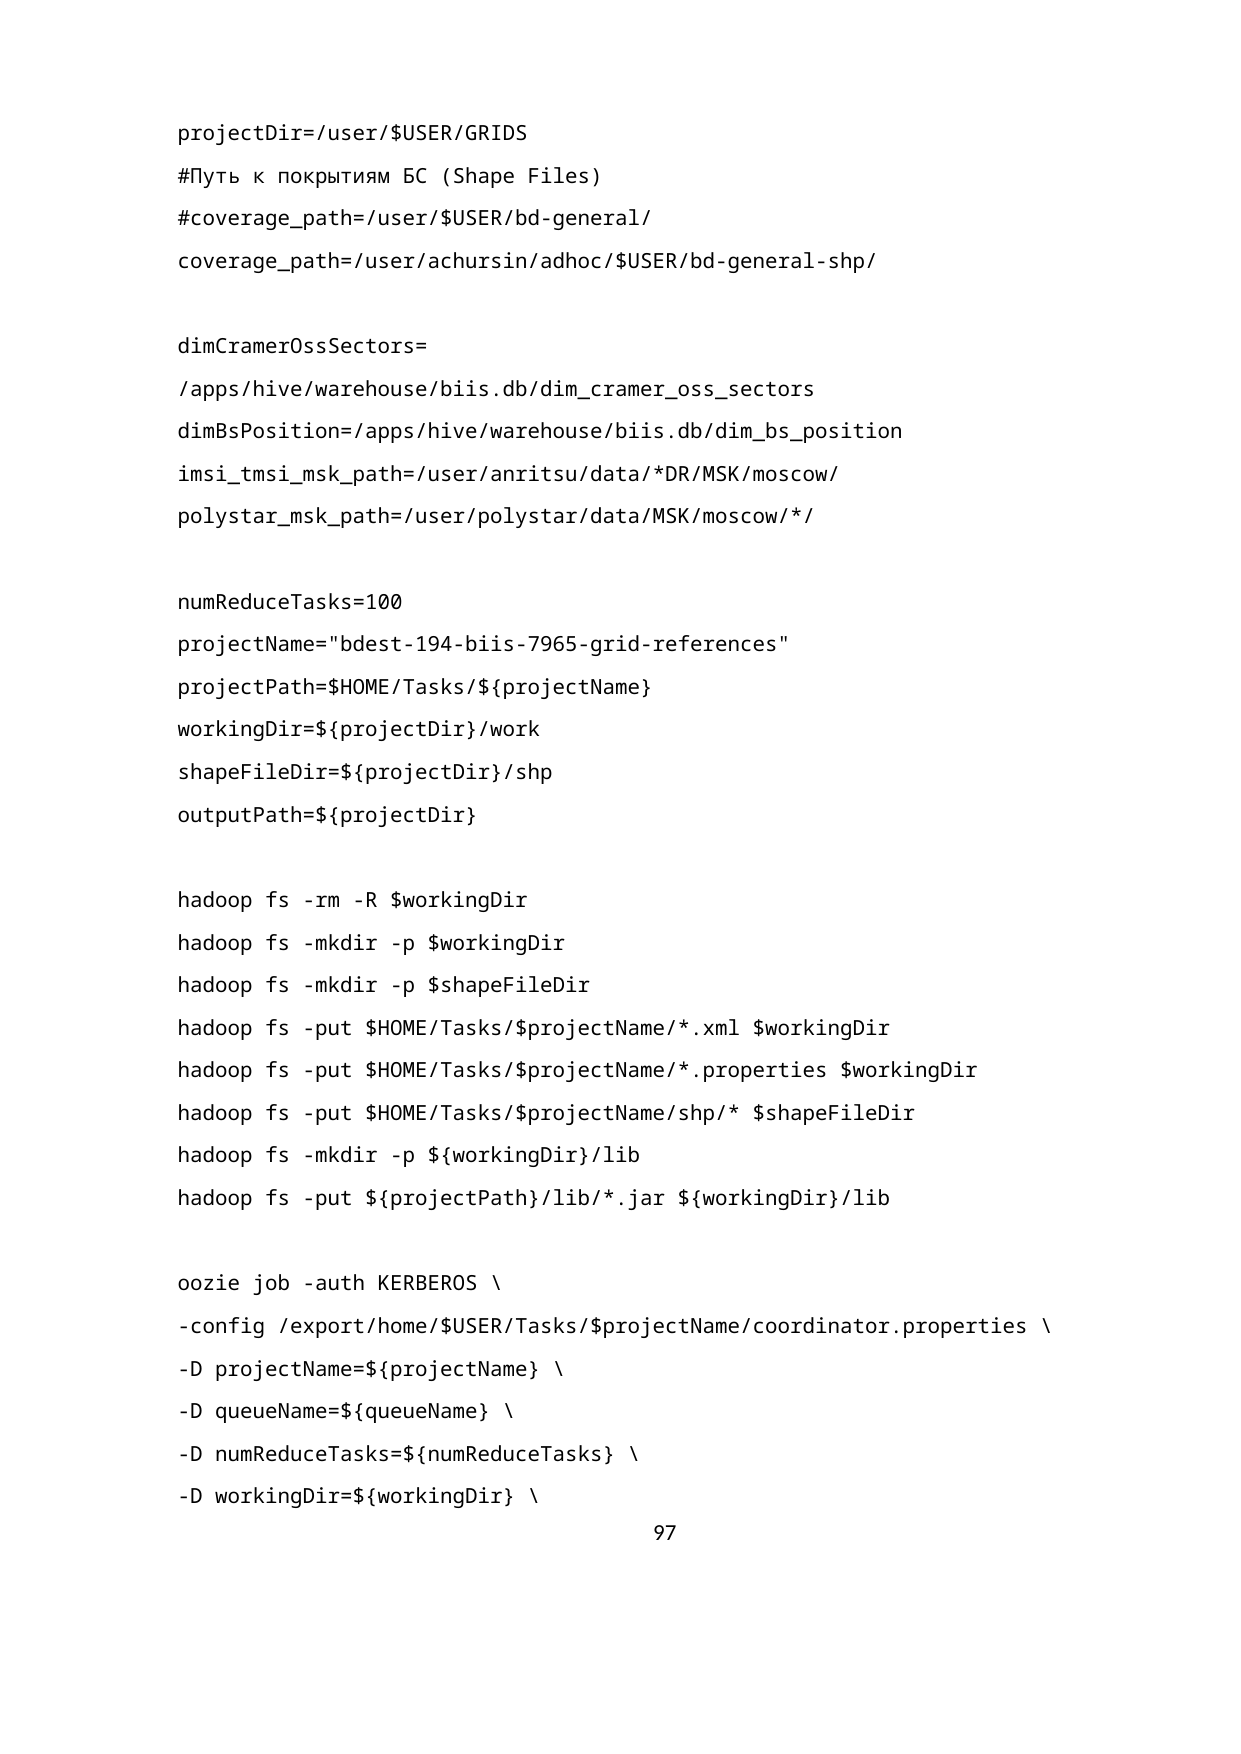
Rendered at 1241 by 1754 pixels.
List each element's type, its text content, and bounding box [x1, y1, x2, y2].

text outputPath=${projectDir} [177, 800, 1152, 828]
text /apps/hive/warehouse/biis.db/dim_cramer_oss_sectors [177, 374, 1152, 402]
text #coverage_path=/user/$USER/bd-general/ [177, 203, 1152, 232]
text hadoop fs -mkdir -p $workingDir [177, 928, 1152, 956]
text hadoop fs -rm -R $workingDir [177, 885, 1152, 913]
text #Путь к покрытиям БС (Shape Files) [177, 161, 1152, 189]
text imsi_tmsi_msk_path=/user/anritsu/data/*DR/MSK/moscow/ [177, 459, 1152, 487]
text hadoop fs -mkdir -p $shapeFileDir [177, 970, 1152, 999]
text projectPath=$HOME/Tasks/${projectName} [177, 672, 1152, 700]
text numReduceTasks=100 [177, 587, 1152, 615]
text coverage_path=/user/achursin/adhoc/$USER/bd-general-shp/ [177, 246, 1152, 274]
text hadoop fs -put ${projectPath}/lib/*.jar ${workingDir}/lib [177, 1183, 1152, 1212]
text -D workingDir=${workingDir} \ [177, 1481, 1152, 1510]
text projectName="bdest-194-biis-7965-grid-references" [177, 629, 1152, 658]
text -D projectName=${projectName} \ [177, 1354, 1152, 1382]
text dimBsPosition=/apps/hive/warehouse/biis.db/dim_bs_position [177, 416, 1152, 445]
text workingDir=${projectDir}/work [177, 714, 1152, 743]
text hadoop fs -put $HOME/Tasks/$projectName/*.xml $workingDir [177, 1013, 1152, 1041]
text -D numReduceTasks=${numReduceTasks} \ [177, 1439, 1152, 1467]
text hadoop fs -put $HOME/Tasks/$projectName/*.properties $workingDir [177, 1055, 1152, 1084]
text hadoop fs -put $HOME/Tasks/$projectName/shp/* $shapeFileDir [177, 1098, 1152, 1126]
text dimCramerOssSectors= [177, 331, 1152, 359]
text polystar_msk_path=/user/polystar/data/MSK/moscow/*/ [177, 502, 1152, 530]
text projectDir=/user/$USER/GRIDS [177, 118, 1152, 147]
text shapeFileDir=${projectDir}/shp [177, 757, 1152, 786]
text oozie job -auth KERBEROS \ [177, 1268, 1152, 1297]
text hadoop fs -mkdir -p ${workingDir}/lib [177, 1141, 1152, 1169]
text -D queueName=${queueName} \ [177, 1396, 1152, 1425]
text -config /export/home/$USER/Tasks/$projectName/coordinator.properties \ [177, 1311, 1152, 1339]
